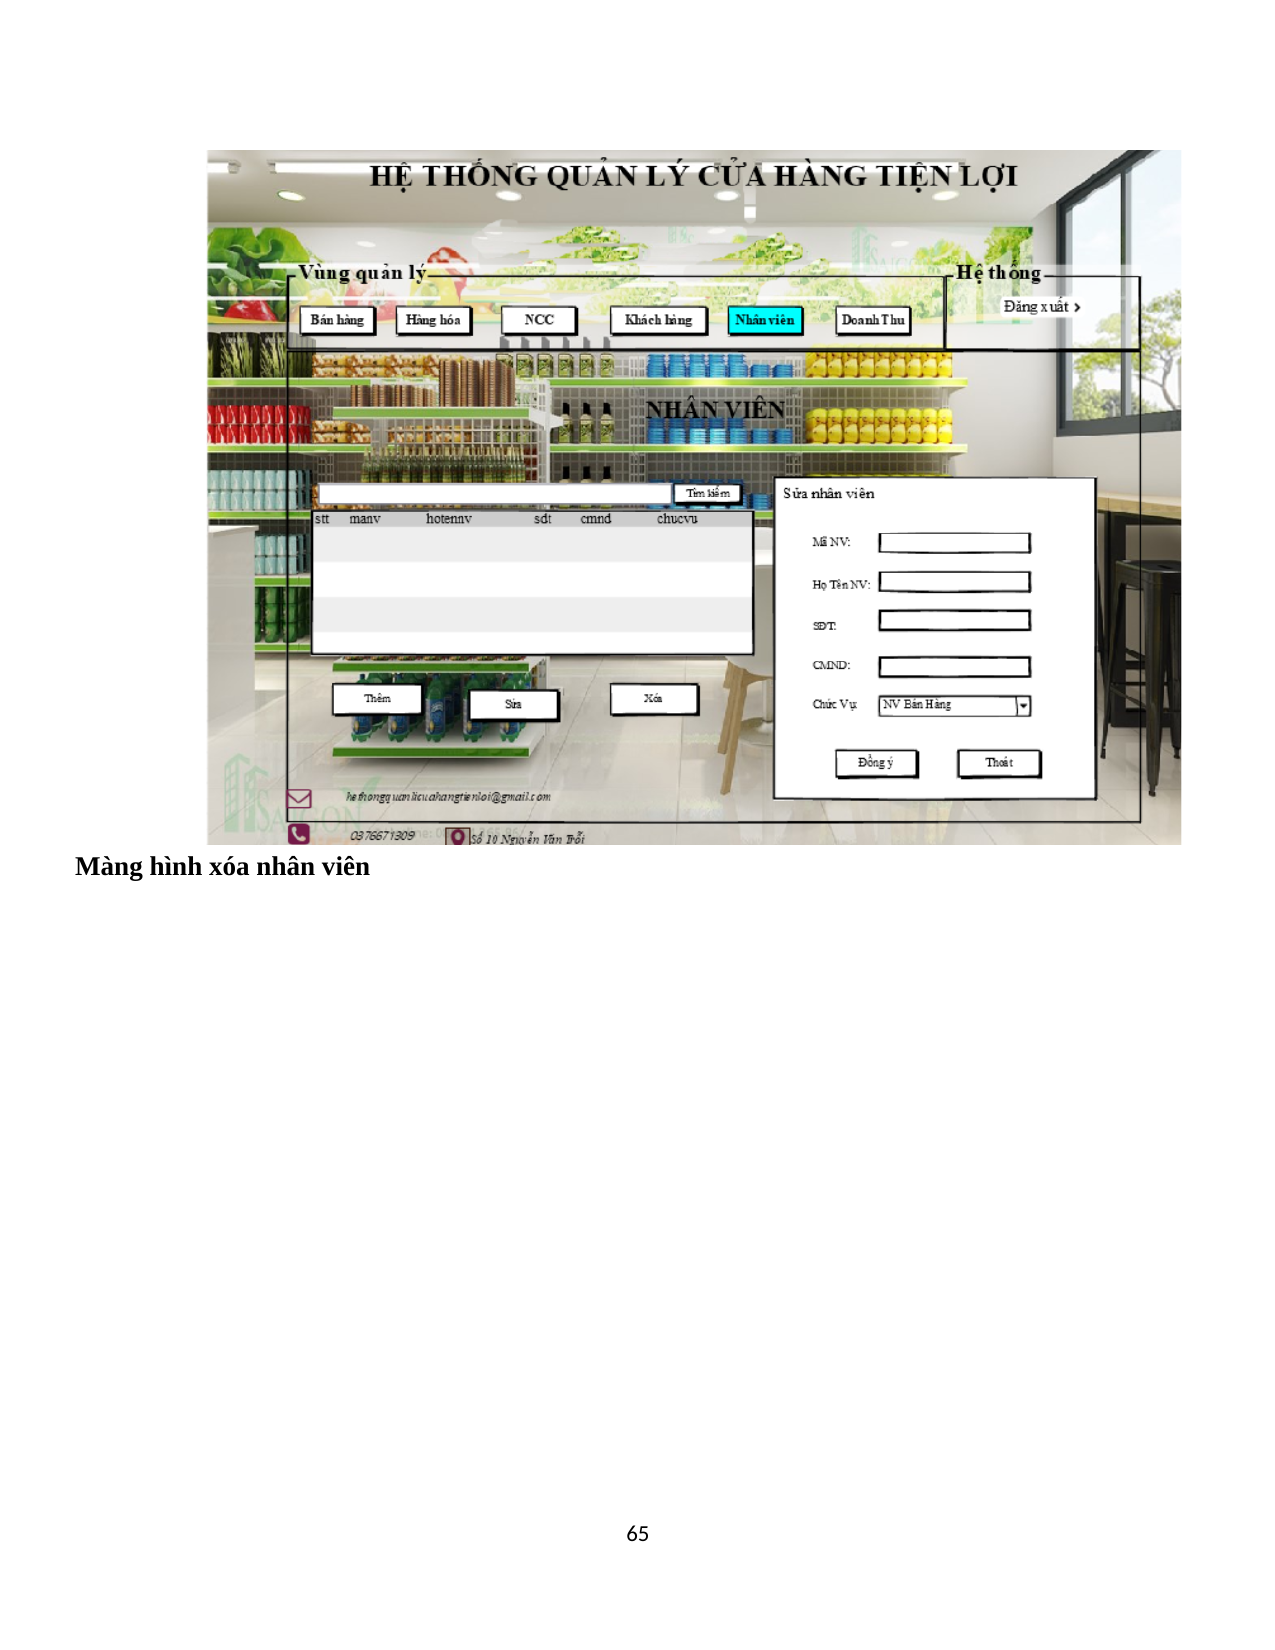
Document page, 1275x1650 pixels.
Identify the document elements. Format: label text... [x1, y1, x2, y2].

table_cell Screen image Màng hình thêm nhân viên Màng hình sửa nhân viên Màng hình xóa nhân viên 2.2 Screen item [38, 150, 1247, 907]
picture [206, 150, 1182, 845]
